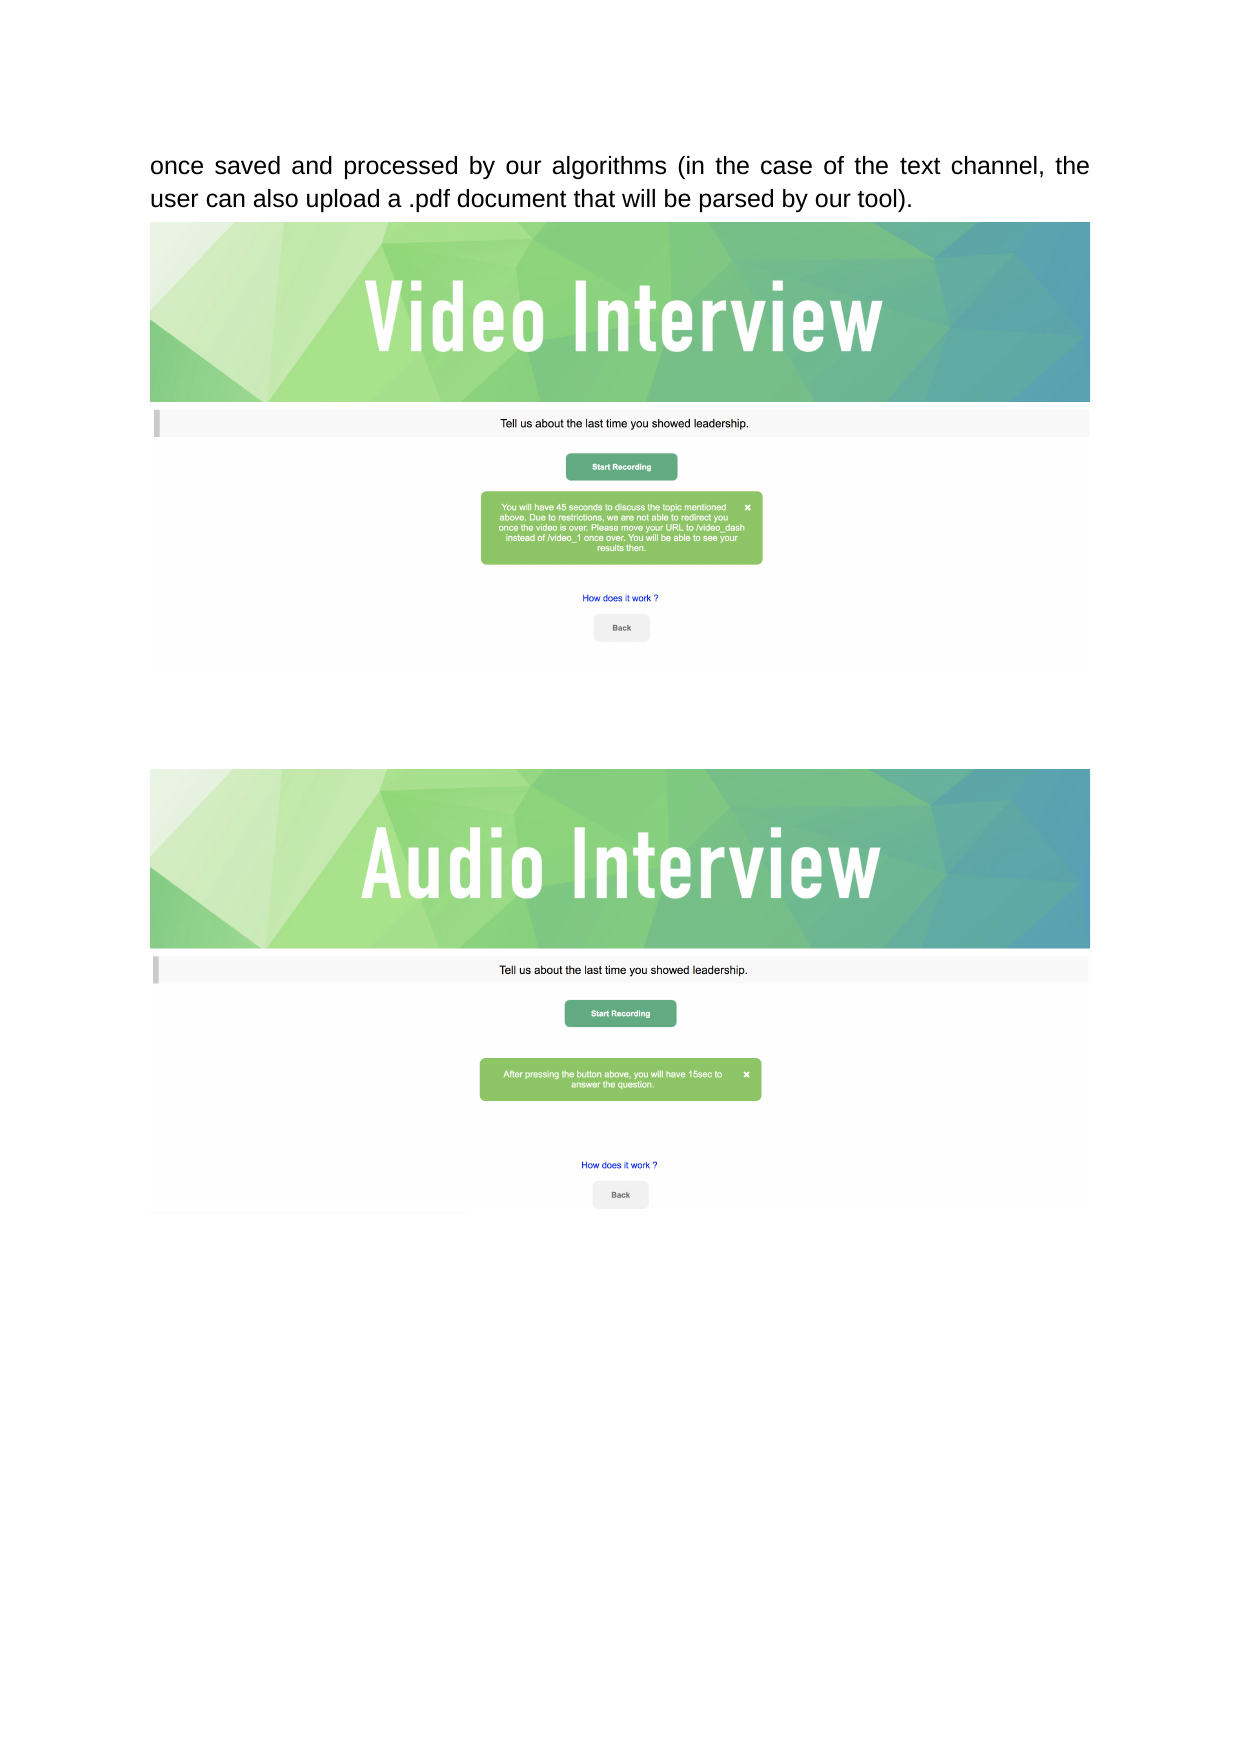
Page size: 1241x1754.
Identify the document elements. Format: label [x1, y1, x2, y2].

text [150, 150, 1090, 213]
